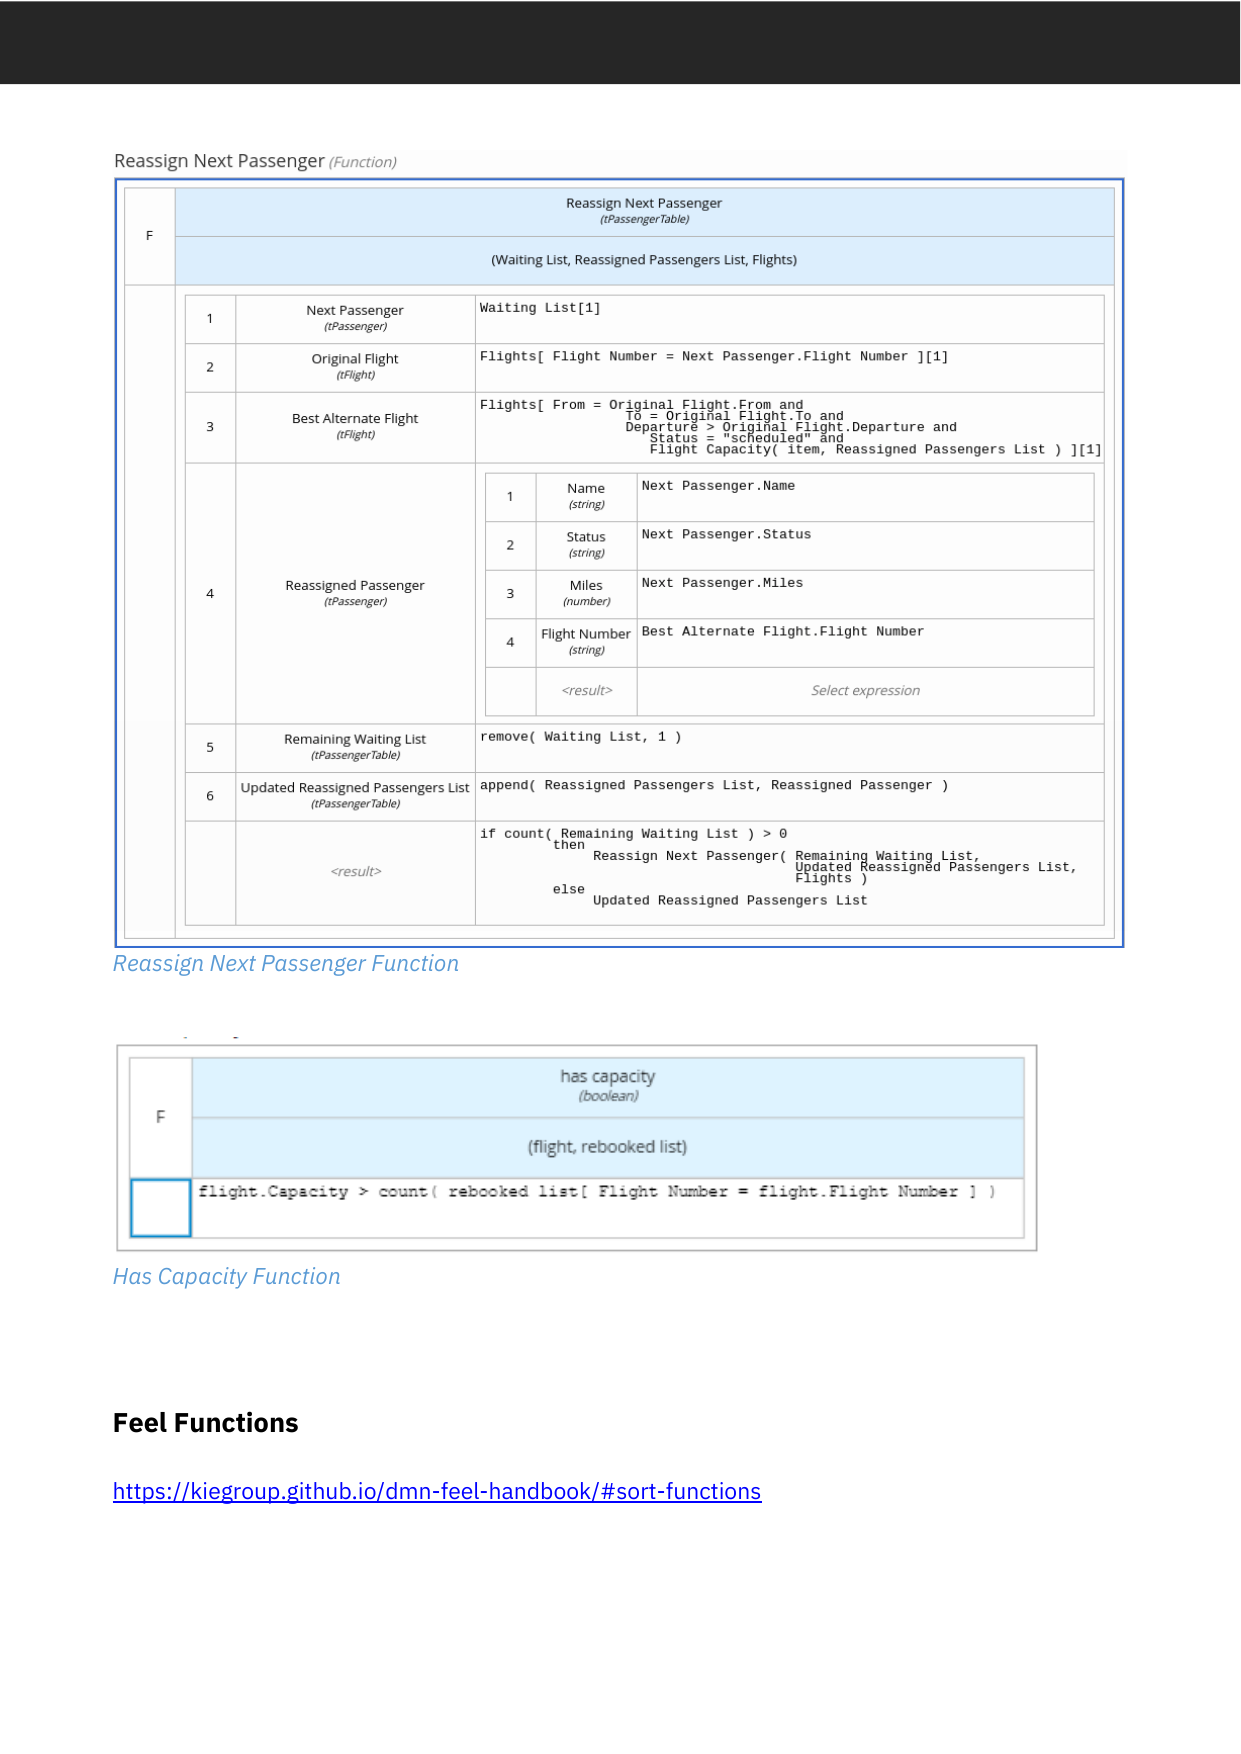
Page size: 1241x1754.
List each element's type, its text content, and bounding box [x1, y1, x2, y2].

subtitle Feel Functions [112, 1405, 1128, 1440]
text Has Capacity Function [112, 1261, 1128, 1291]
picture [112, 1037, 1044, 1261]
text https://kiegroup.github.io/dmn-feel-handbook/#sort-functions [112, 1476, 1128, 1506]
text Reassign Next Passenger Function [112, 948, 1128, 978]
picture [112, 150, 1128, 948]
